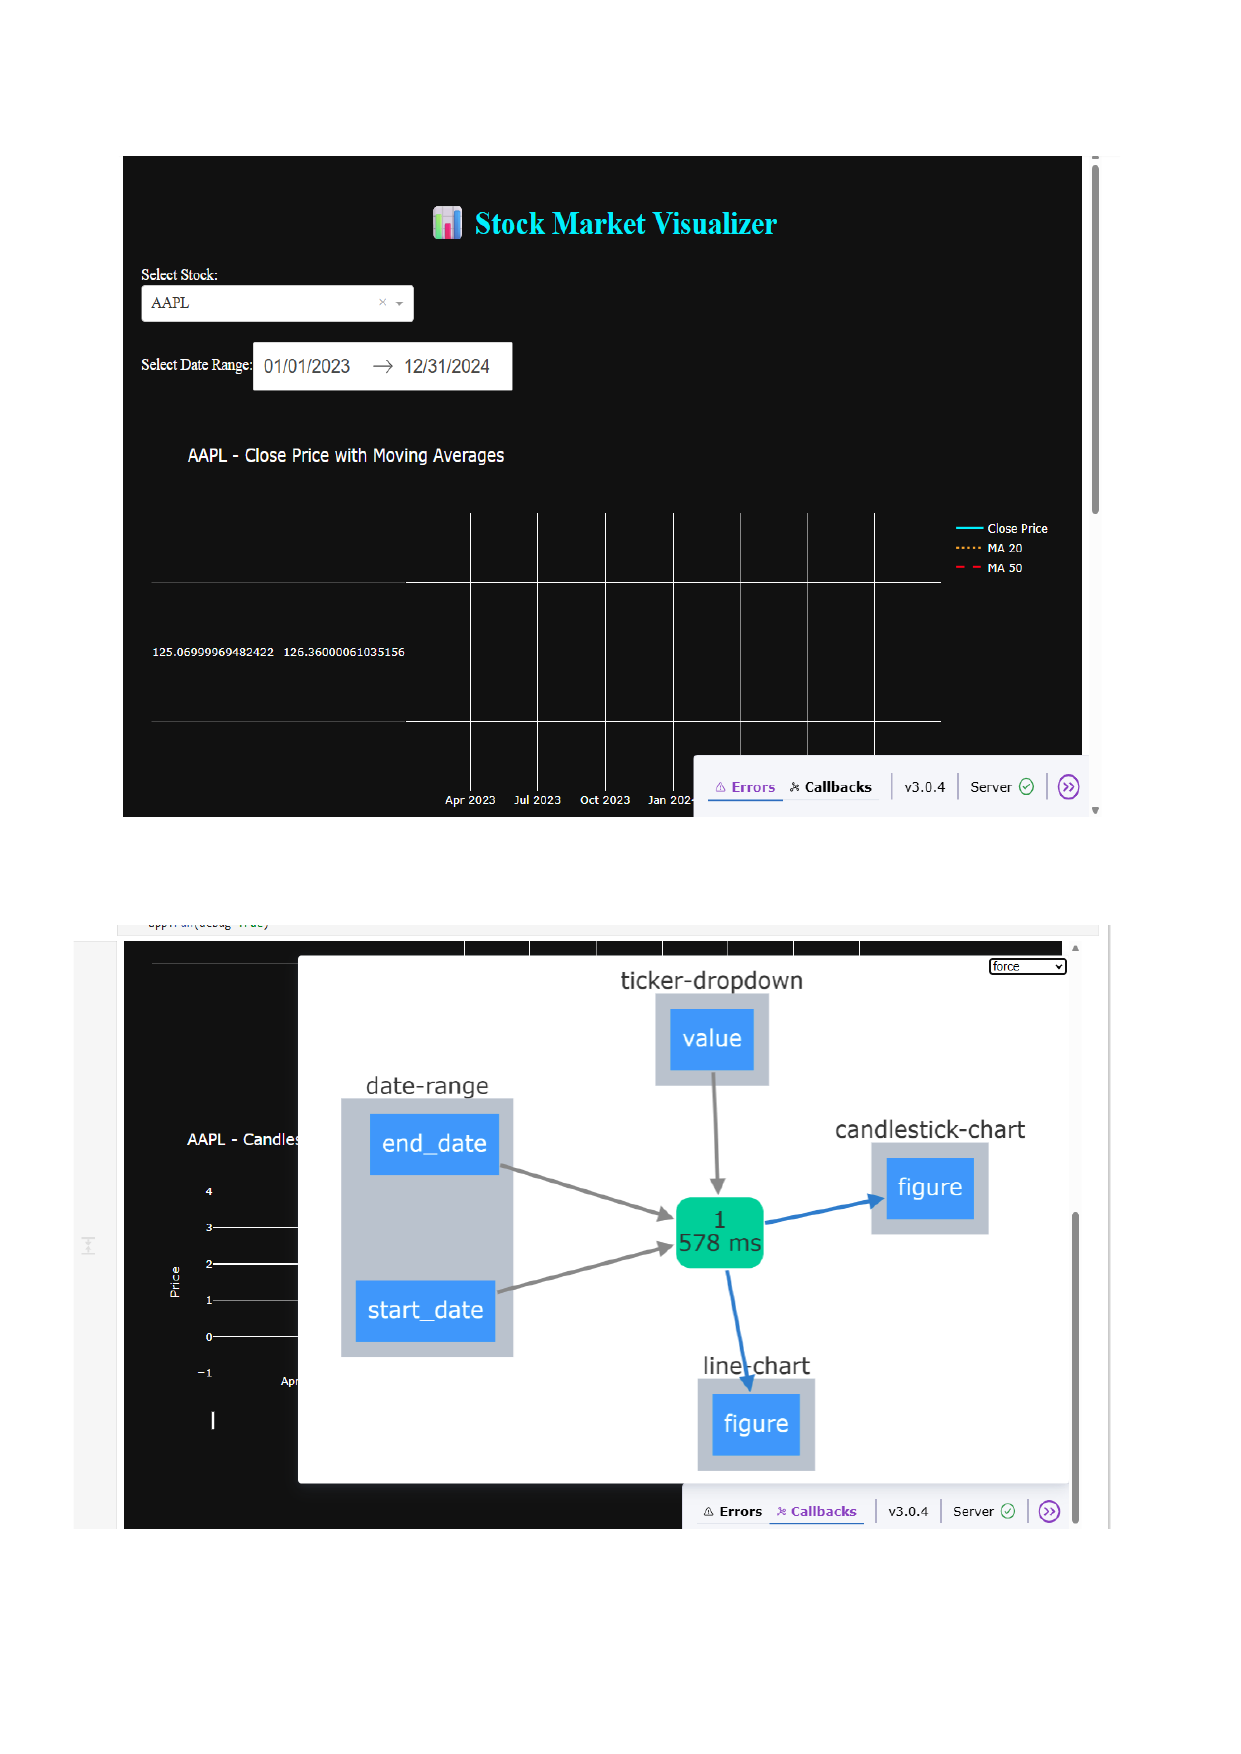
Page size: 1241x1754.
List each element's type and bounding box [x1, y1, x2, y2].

picture [73, 925, 1111, 1529]
picture [118, 156, 1121, 829]
